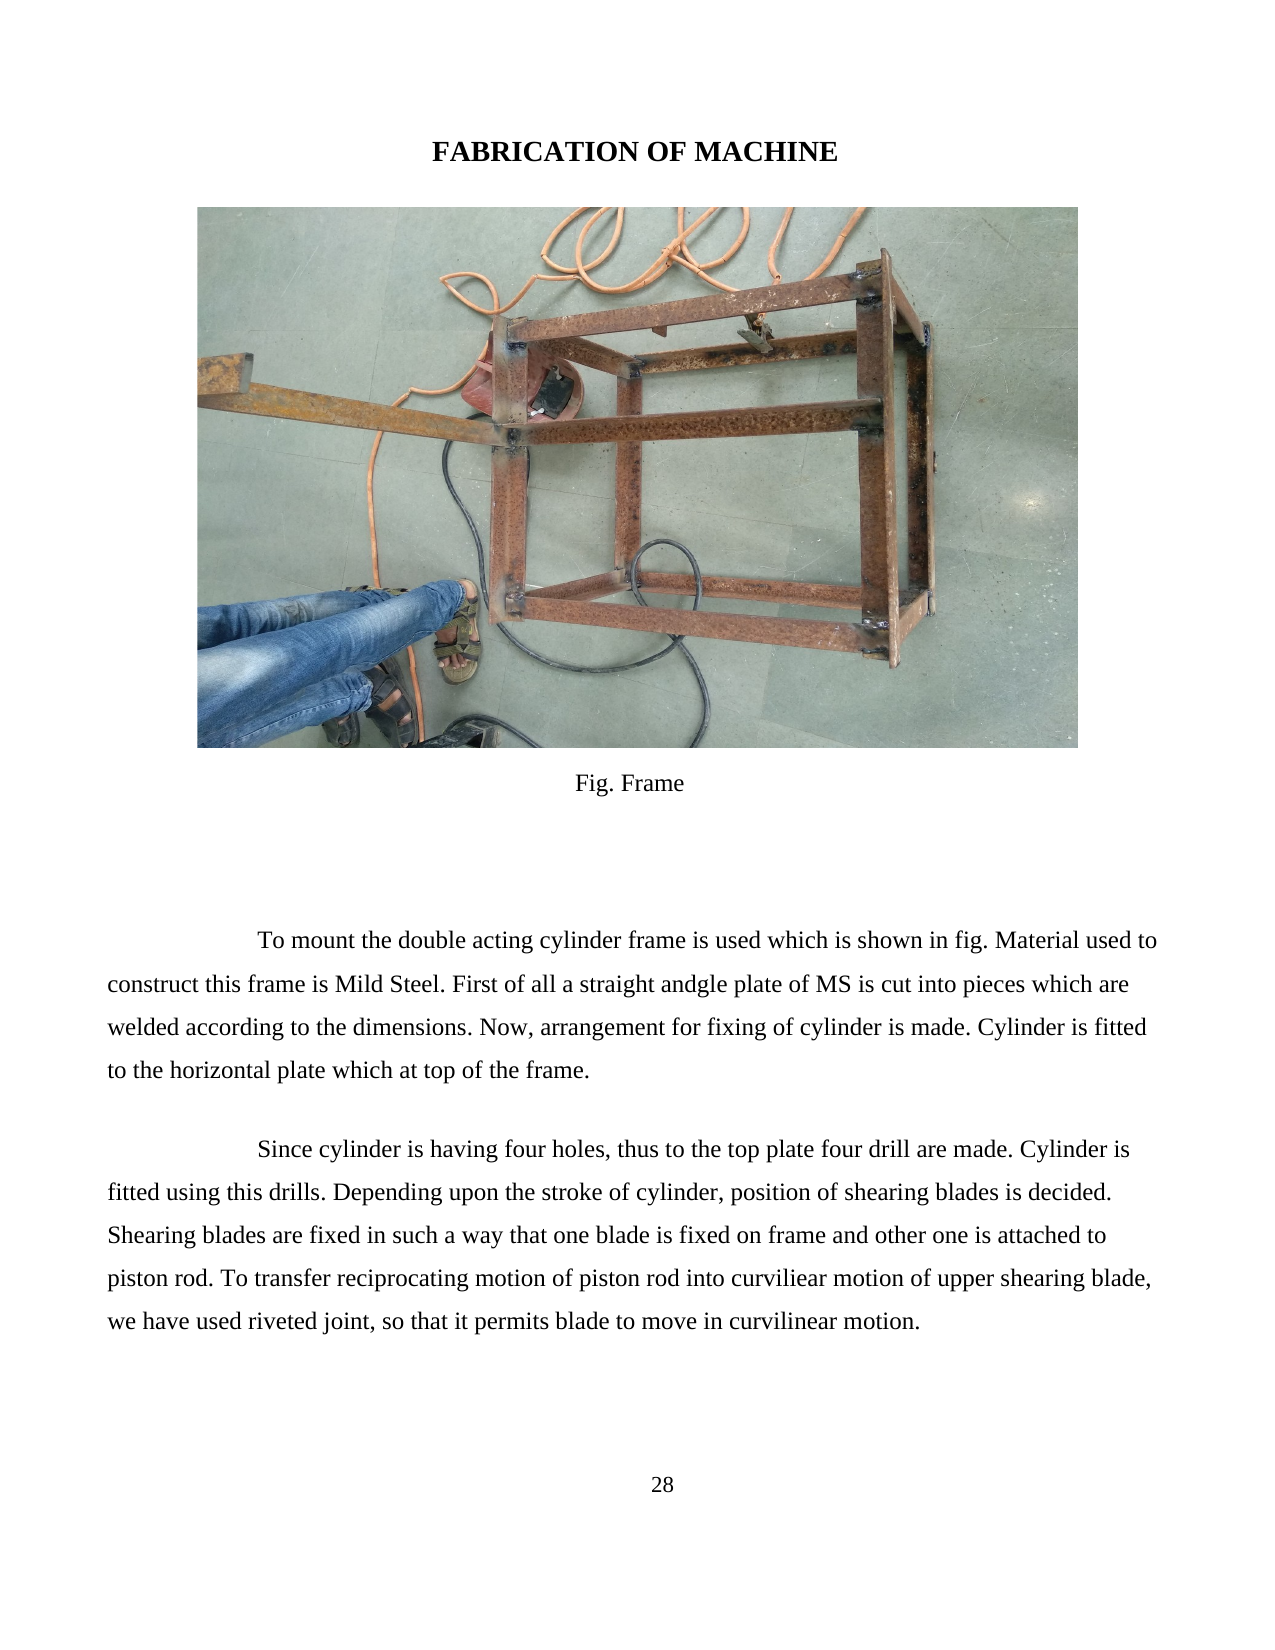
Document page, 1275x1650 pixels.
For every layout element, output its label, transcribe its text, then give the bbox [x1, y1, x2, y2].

text Shearing blades are fixed in such a way that one blade is fixed on frame and other one is attached to piston rod. To transfer reciprocating motion of piston rod into curviliear motion of upper shearing blade, we have used riveted joint, so that it permits blade to move in curvilinear motion. [107, 1220, 1162, 1335]
picture [197, 207, 1078, 748]
text Fig. Frame [539, 223, 720, 797]
text Since cylinder is having four holes, thus to the top plate four drill are made. Cylinder is fitted using this drills. Depending upon the stroke of cylinder, position of shearing blades is decided. [107, 1134, 1137, 1206]
subtitle FABRICATION OF MACHINE [432, 134, 1258, 168]
text To mount the double acting cylinder frame is used which is shown in fig. Material used to construct this frame is Mild Steel. First of all a straight andgle plate of MS is cut into pieces which are welded according to the dimensions. Now, arrangement for fixing of cylinder is made. Cylinder is fitted to the horizontal plate which at top of the frame. [107, 926, 1162, 1084]
